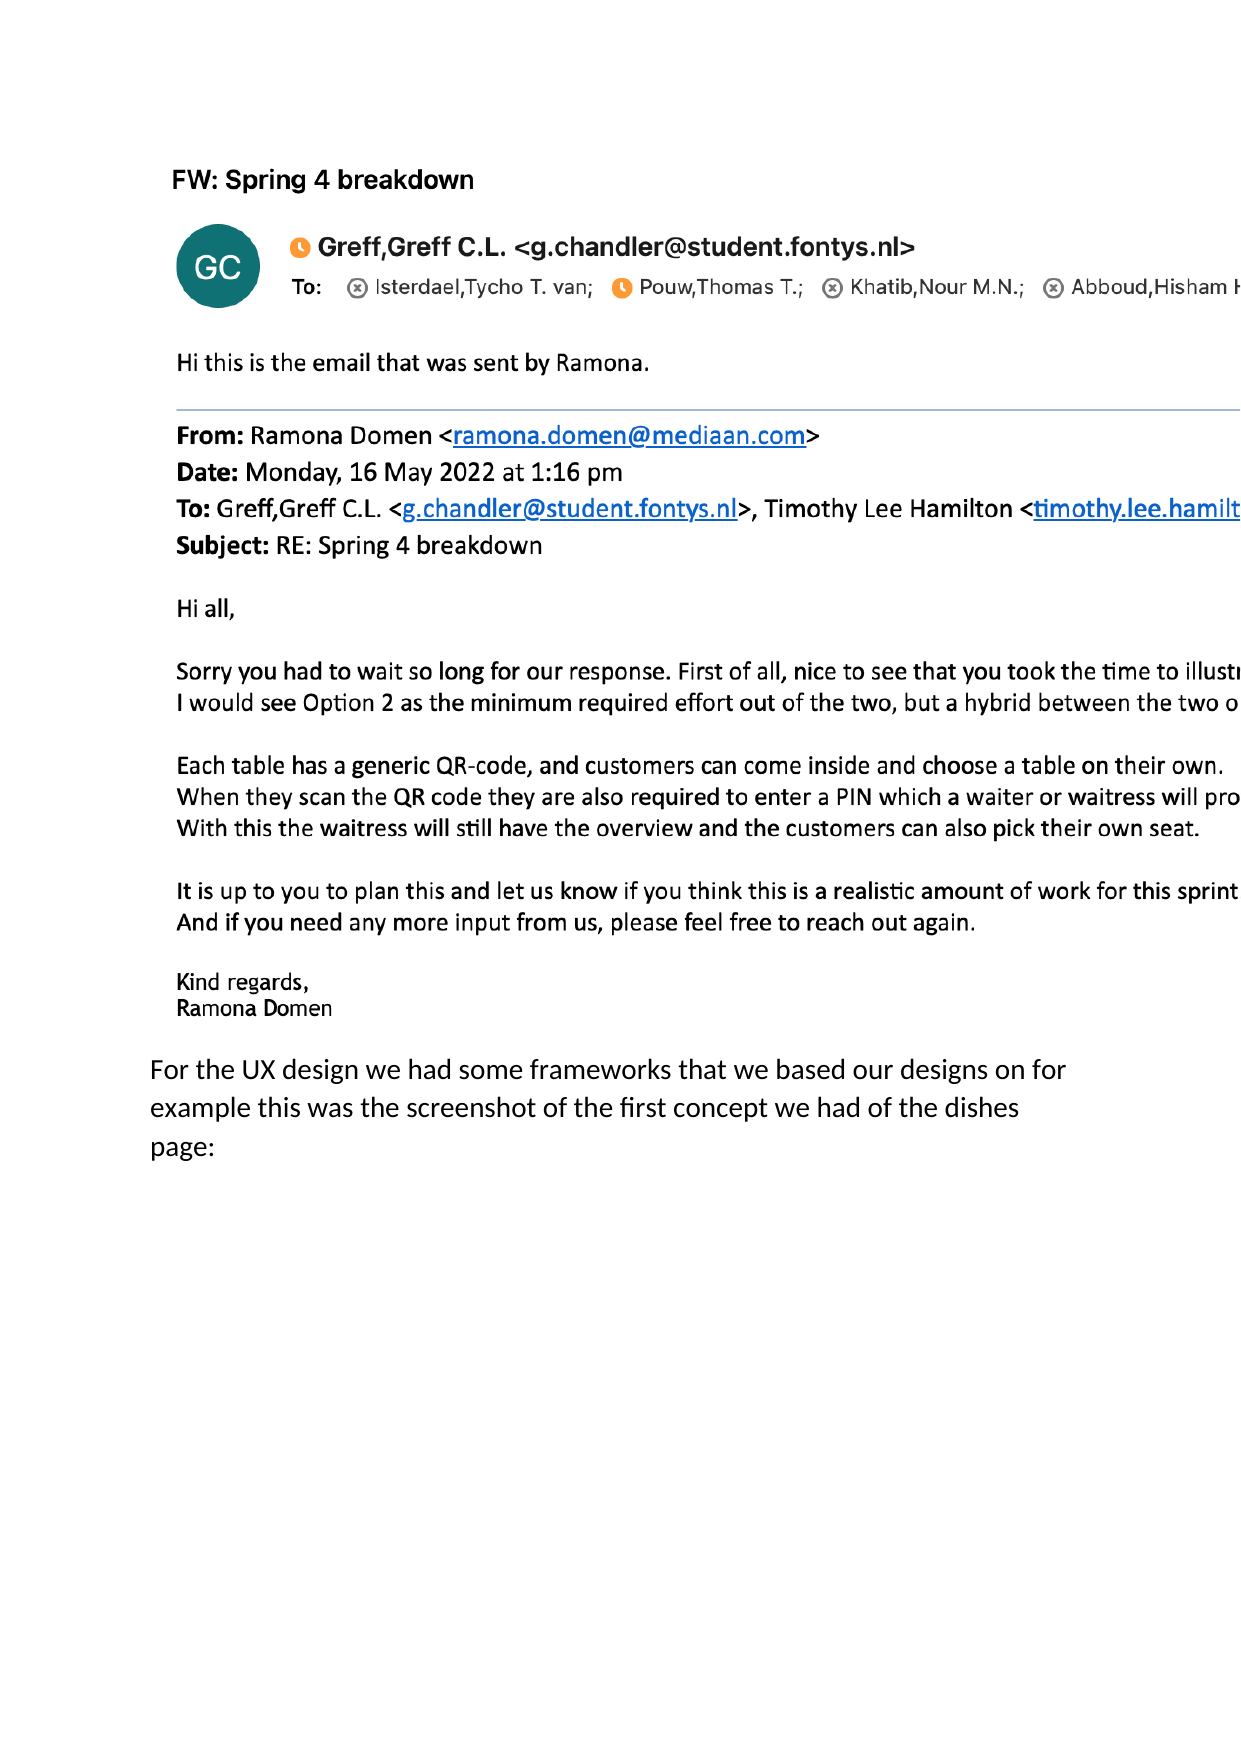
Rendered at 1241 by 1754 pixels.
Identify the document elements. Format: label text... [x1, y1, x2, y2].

picture [150, 150, 1241, 1033]
text For the UX design we had some frameworks that we based our designs on for example this was the screenshot of the first concept we had of the dishes page: [150, 1051, 1090, 1163]
